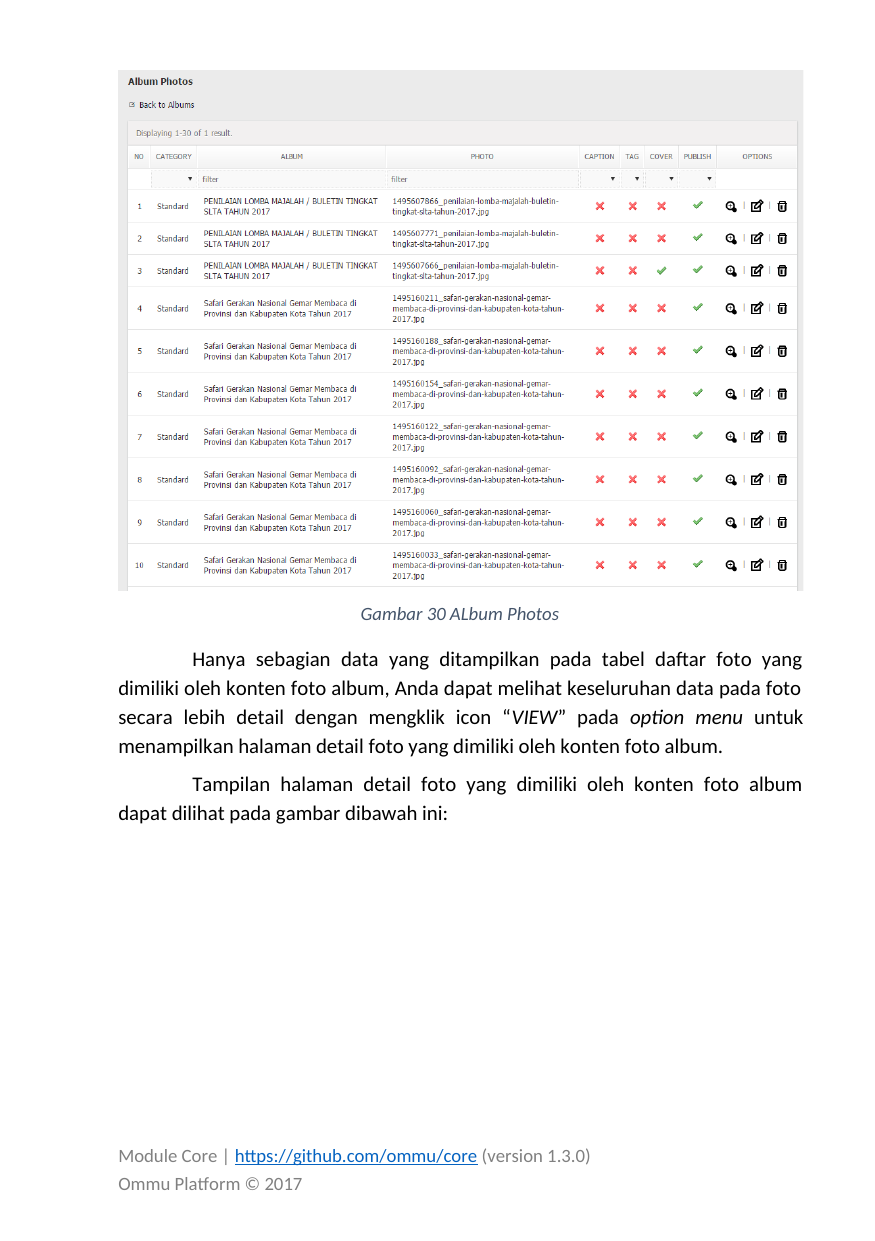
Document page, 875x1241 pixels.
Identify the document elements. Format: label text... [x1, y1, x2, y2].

picture [118, 70, 804, 591]
text Hanya sebagian data yang ditampilkan pada tabel daftar foto yang dimiliki oleh konten foto album, Anda dapat melihat keseluruhan data pada foto secara lebih detail dengan mengklik icon “VIEW” pada option menu untuk menampilkan halaman detail foto yang dimiliki oleh konten foto album. [118, 646, 803, 759]
text Gambar 30 ALbum Photos [118, 602, 803, 625]
text Tampilan halaman detail foto yang dimiliki oleh konten foto album dapat dilihat pada gambar dibawah ini: [118, 771, 803, 826]
